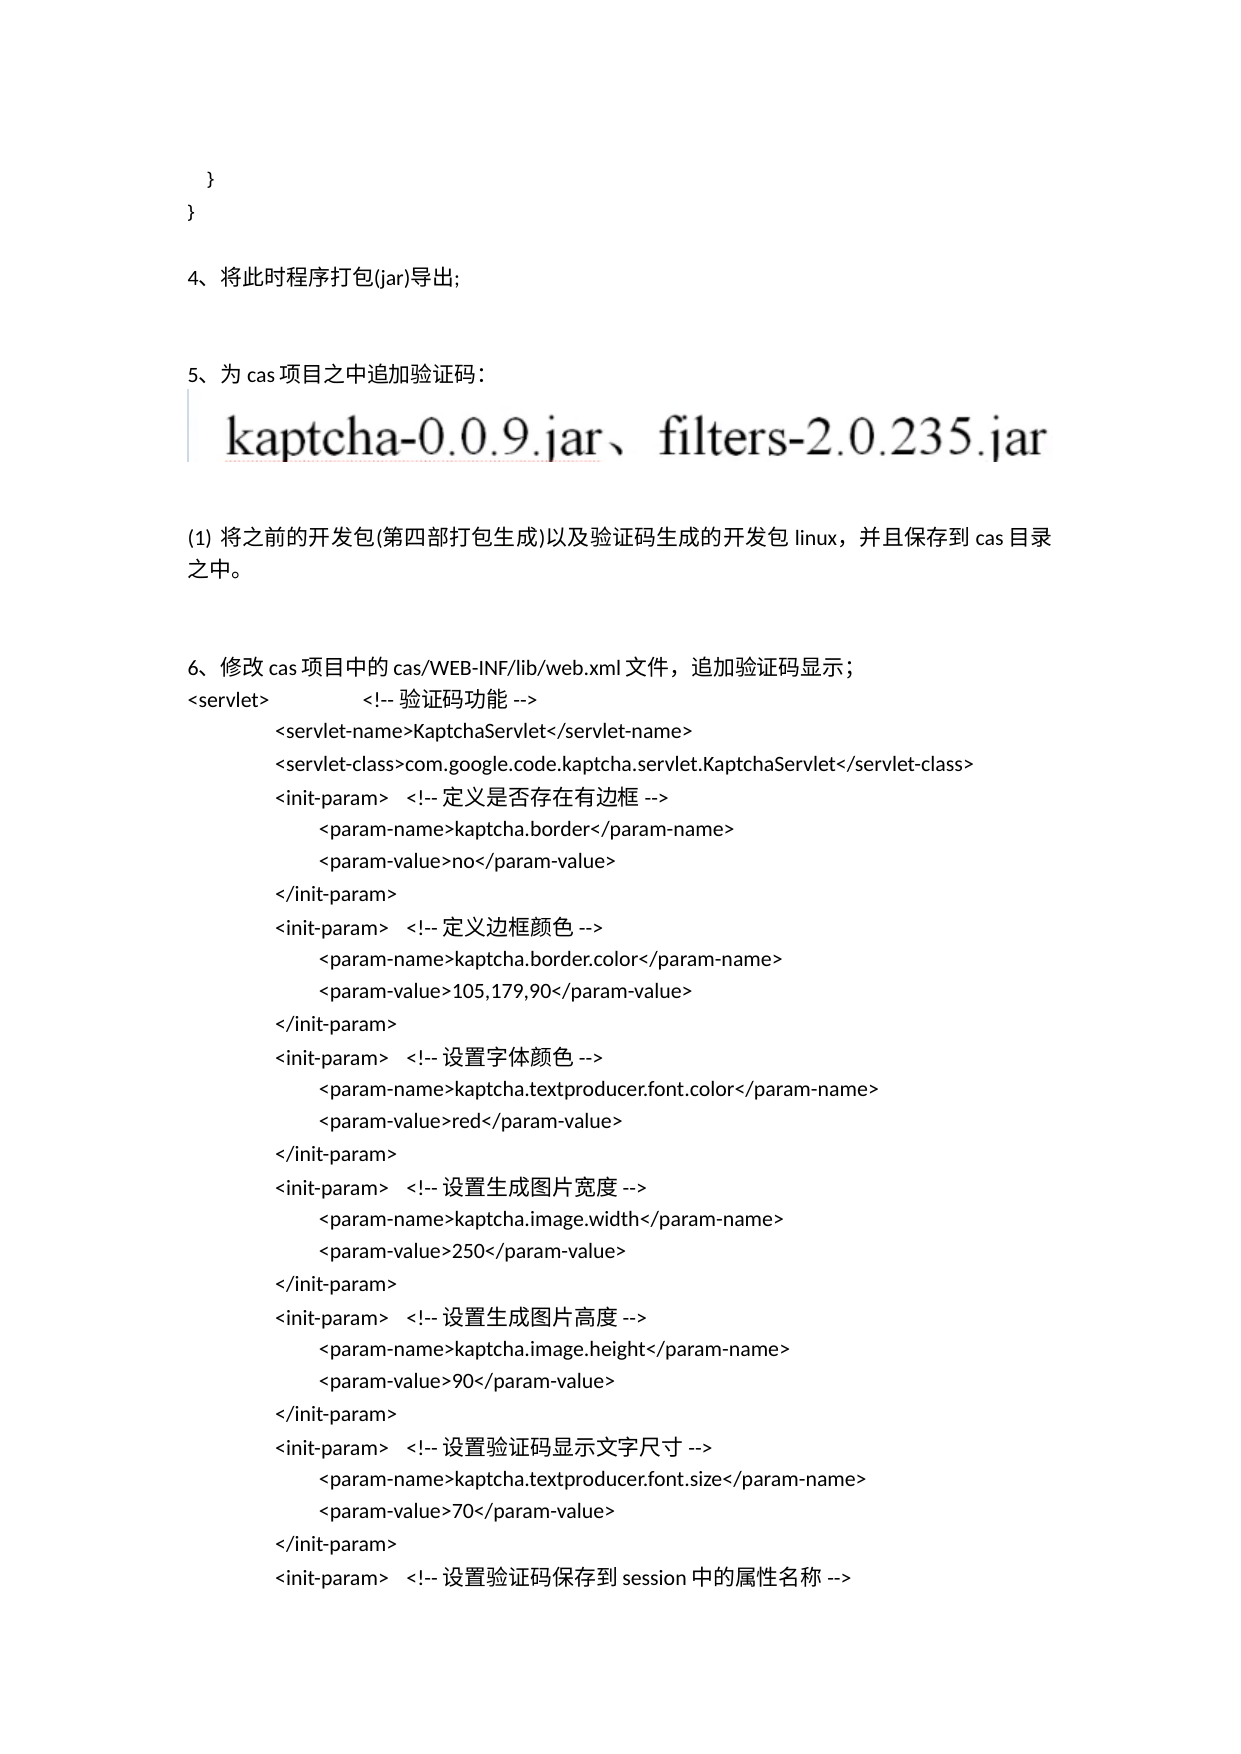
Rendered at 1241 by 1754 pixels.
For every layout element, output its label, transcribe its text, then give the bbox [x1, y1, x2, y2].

list <param-name>kaptcha.textproducer.font.size</param-name> [187, 1462, 1053, 1494]
list <init-param> <!-- 定义边框颜色 --> [187, 909, 1053, 942]
list </init-param> [187, 1007, 1053, 1039]
list <servlet-name>KaptchaServlet</servlet-name> [187, 714, 1053, 747]
list <init-param> <!-- 设置验证码保存到session中的属性名称 --> [187, 1559, 1053, 1592]
list 将此时程序打包(jar)导出; [187, 259, 1053, 292]
list </init-param> [187, 1397, 1053, 1429]
list <param-value>70</param-value> [187, 1494, 1053, 1527]
list <param-name>kaptcha.border.color</param-name> [187, 942, 1053, 974]
list </init-param> [187, 1527, 1053, 1559]
list <param-name>kaptcha.image.width</param-name> [187, 1202, 1053, 1234]
list <param-value>105,179,90</param-value> [187, 974, 1053, 1007]
list <init-param> <!-- 设置字体颜色 --> [187, 1039, 1053, 1072]
list </init-param> [187, 877, 1053, 909]
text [187, 162, 1053, 227]
list 为cas项目之中追加验证码： [187, 357, 1053, 389]
list <init-param> <!-- 定义是否存在有边框 --> [187, 779, 1053, 812]
list <param-value>no</param-value> [187, 844, 1053, 877]
picture [187, 389, 1053, 462]
list <param-name>kaptcha.textproducer.font.color</param-name> [187, 1072, 1053, 1104]
list <param-name>kaptcha.image.height</param-name> [187, 1332, 1053, 1364]
list <param-value>90</param-value> [187, 1364, 1053, 1397]
list </init-param> [187, 1137, 1053, 1169]
list <param-name>kaptcha.border</param-name> [187, 812, 1053, 844]
list <param-value>250</param-value> [187, 1234, 1053, 1267]
list 将之前的开发包(第四部打包生成)以及验证码生成的开发包linux，并且保存到cas目录之中。 [187, 519, 1053, 584]
list <servlet> <!-- 验证码功能 --> [187, 682, 1053, 714]
list </init-param> [187, 1267, 1053, 1299]
list <init-param> <!-- 设置验证码显示文字尺寸 --> [187, 1429, 1053, 1462]
list <servlet-class>com.google.code.kaptcha.servlet.KaptchaServlet</servlet-class> [187, 747, 1053, 779]
list 修改cas项目中的cas/WEB-INF/lib/web.xml文件，追加验证码显示； [187, 649, 1053, 682]
list <init-param> <!-- 设置生成图片高度 --> [187, 1299, 1053, 1332]
list <init-param> <!-- 设置生成图片宽度 --> [187, 1169, 1053, 1202]
list <param-value>red</param-value> [187, 1104, 1053, 1137]
